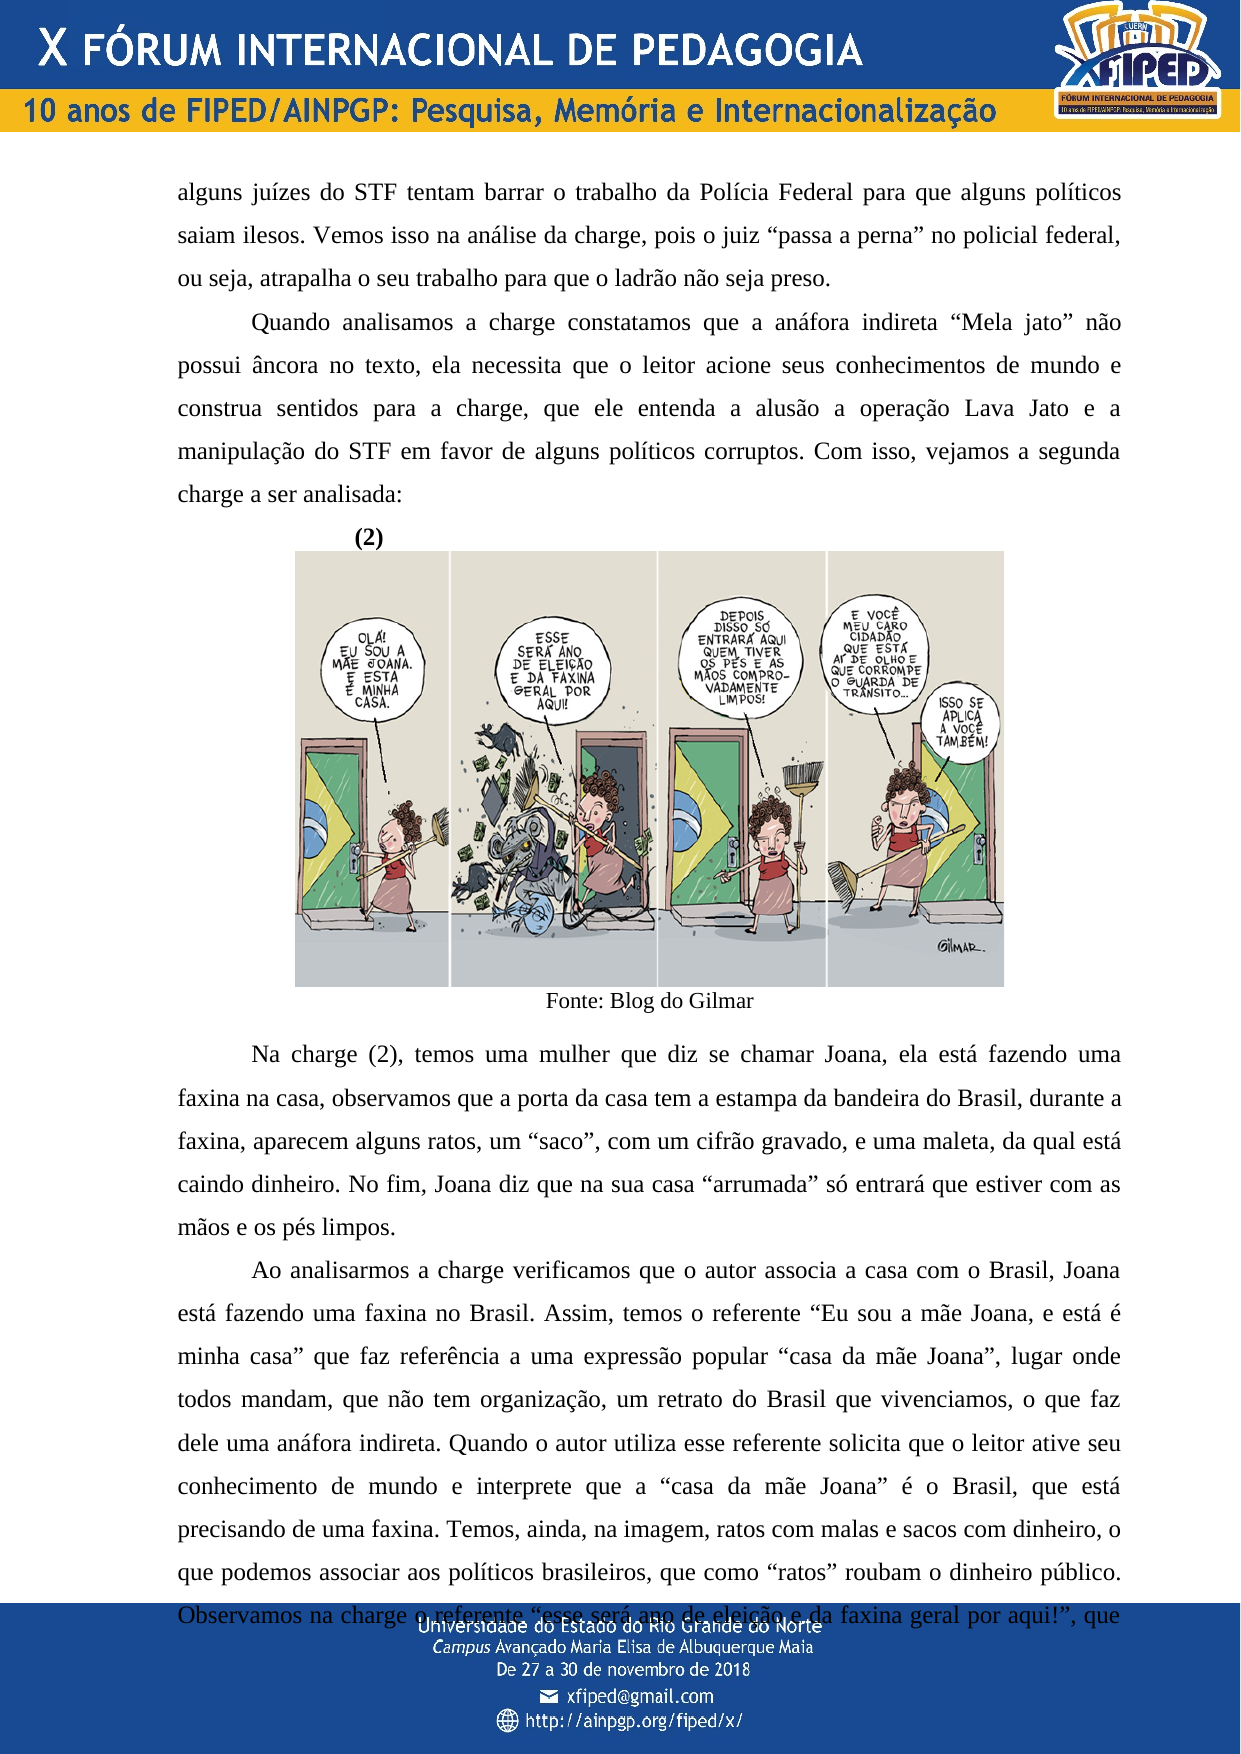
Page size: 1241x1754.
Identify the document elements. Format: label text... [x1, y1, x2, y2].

text Quando analisamos a charge constatamos que a anáfora indireta “Mela jato” não possui âncora no texto, ela necessita que o leitor acione seus conhecimentos de mundo e construa sentidos para a charge, que ele entenda a alusão a operação Lava Jato e a manipulação do STF em favor de alguns políticos corruptos. Com isso, vejamos a segunda charge a ser analisada: [177, 307, 1122, 508]
text Fonte: Blog do Gilmar [177, 987, 1122, 1013]
text Na charge (2), temos uma mulher que diz se chamar Joana, ela está fazendo uma faxina na casa, observamos que a porta da casa tem a estampa da bandeira do Brasil, durante a faxina, aparecem alguns ratos, um “saco”, com um cifrão gravado, e uma maleta, da qual está caindo dinheiro. No fim, Joana diz que na sua casa “arrumada” só entrará que estiver com as mãos e os pés limpos. [177, 1039, 1122, 1241]
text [177, 177, 1122, 292]
picture [0, 0, 1241, 132]
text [177, 1255, 1122, 1629]
text (2) [354, 522, 1122, 551]
picture [295, 551, 1005, 987]
picture [0, 1603, 1241, 1754]
